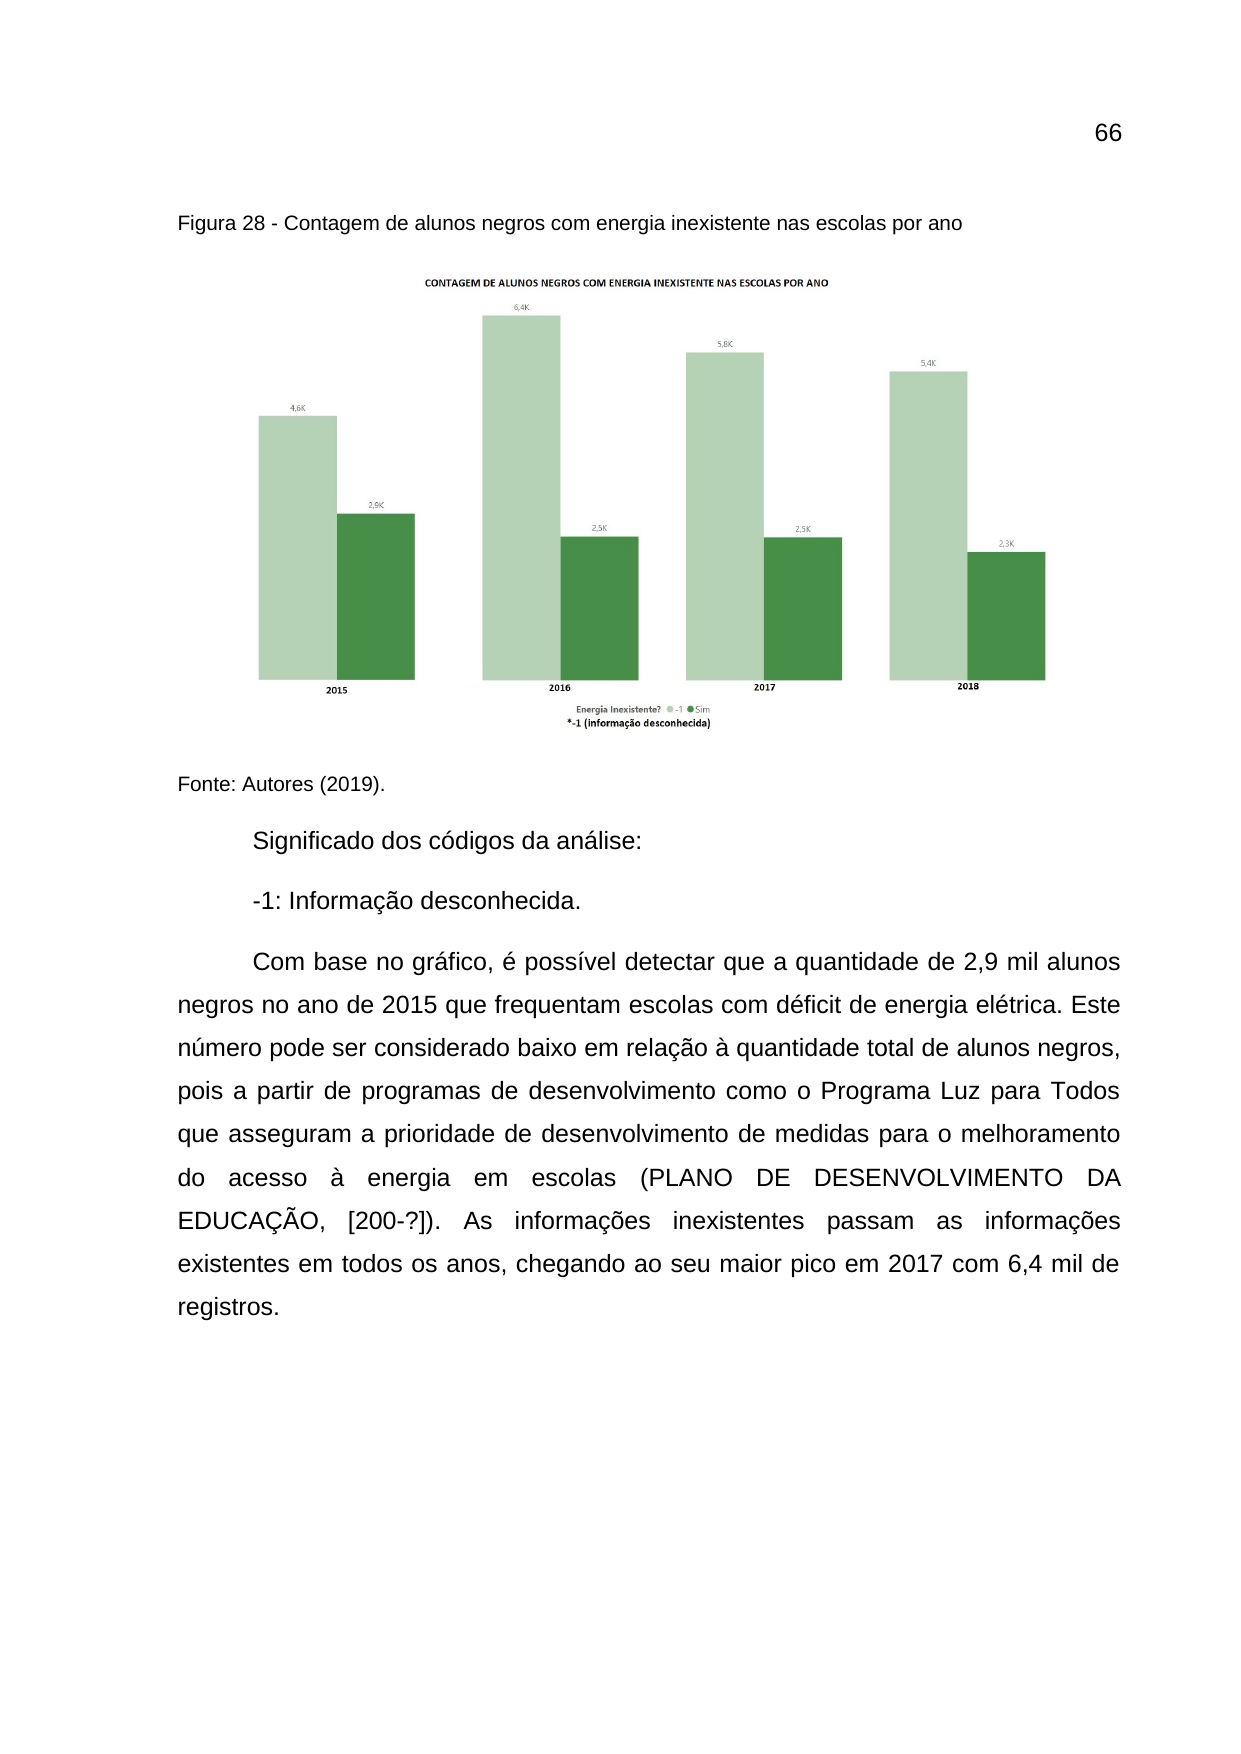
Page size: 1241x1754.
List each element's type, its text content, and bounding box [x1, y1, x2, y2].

picture [177, 252, 1121, 741]
text Significado dos códigos da análise: [177, 826, 1122, 854]
text Figura 28 - Contagem de alunos negros com energia inexistente nas escolas por ano [177, 211, 1122, 234]
text -1: Informação desconhecida. [177, 886, 1122, 915]
text Com base no gráfico, é possível detectar que a quantidade de 2,9 mil alunos negros no ano de 2015 que frequentam escolas com déficit de energia elétrica. Este número pode ser considerado baixo em relação à quantidade total de alunos negros, pois a partir de programas de desenvolvimento como o Programa Luz para Todos que asseguram a prioridade de desenvolvimento de medidas para o melhoramento do acesso à energia em escolas. As informações inexistentes passam as informações existentes em todos os anos, chegando ao seu maior pico em 2017 com 6,4 mil de registros. [177, 947, 1122, 1321]
text Fonte: Autores (2019). [177, 772, 1122, 796]
